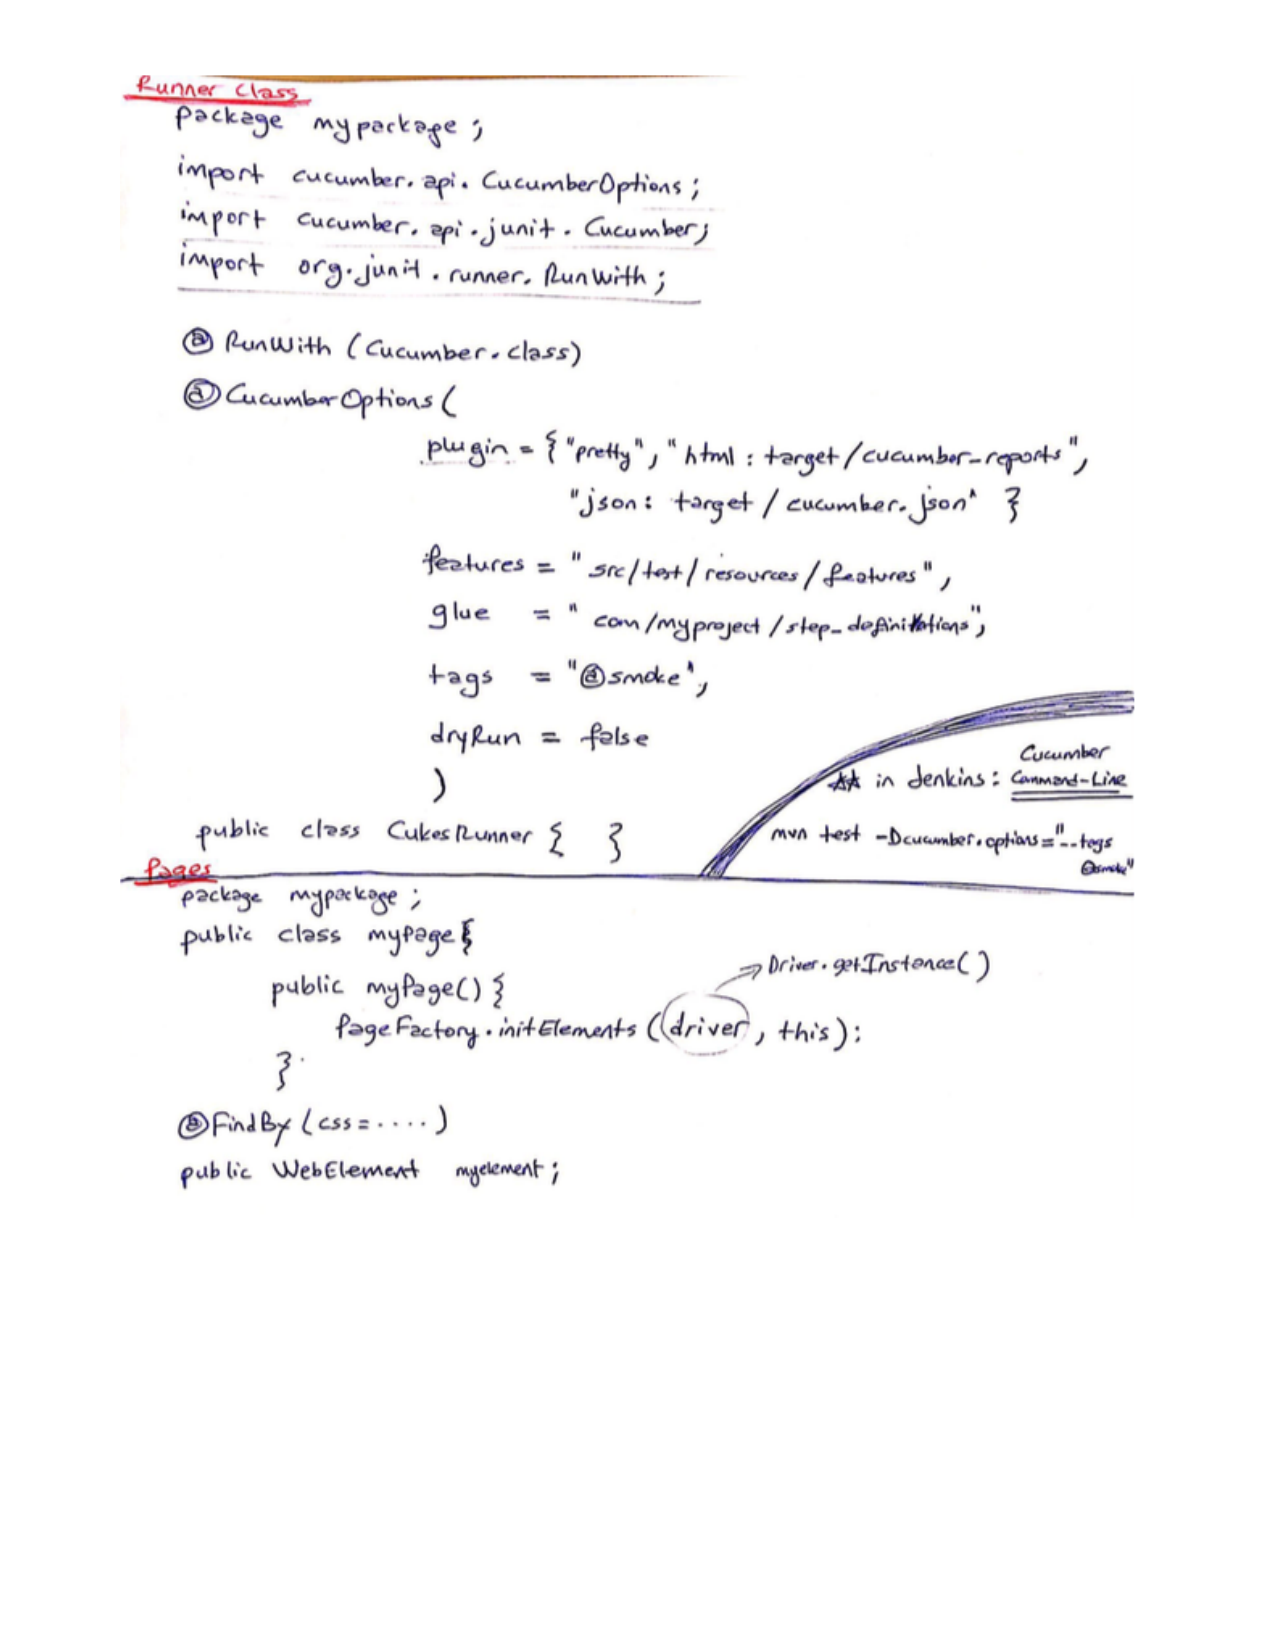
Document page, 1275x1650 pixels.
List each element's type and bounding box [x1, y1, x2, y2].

picture [120, 75, 1135, 1218]
